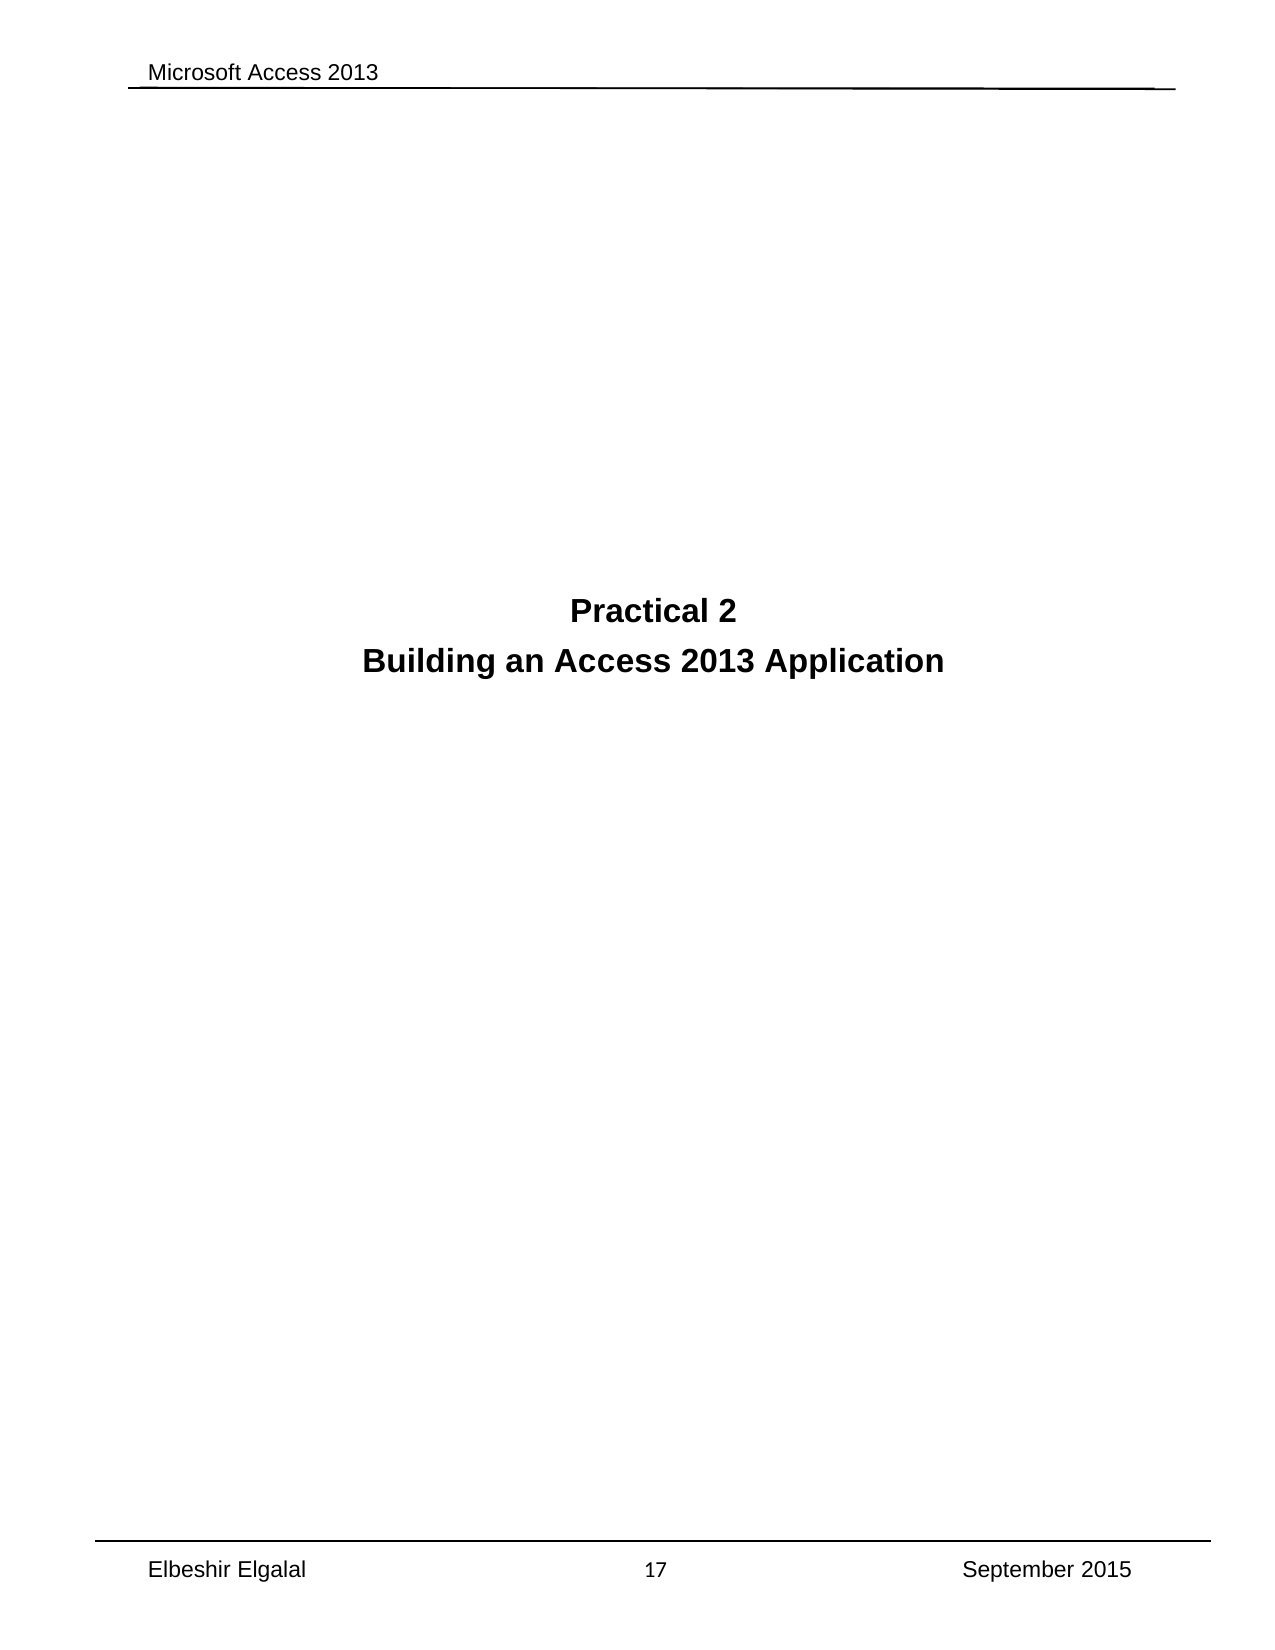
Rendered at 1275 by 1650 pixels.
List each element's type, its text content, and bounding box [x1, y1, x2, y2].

text Building an Access 2013 Application [357, 641, 950, 680]
text Practical 2 [564, 591, 742, 629]
